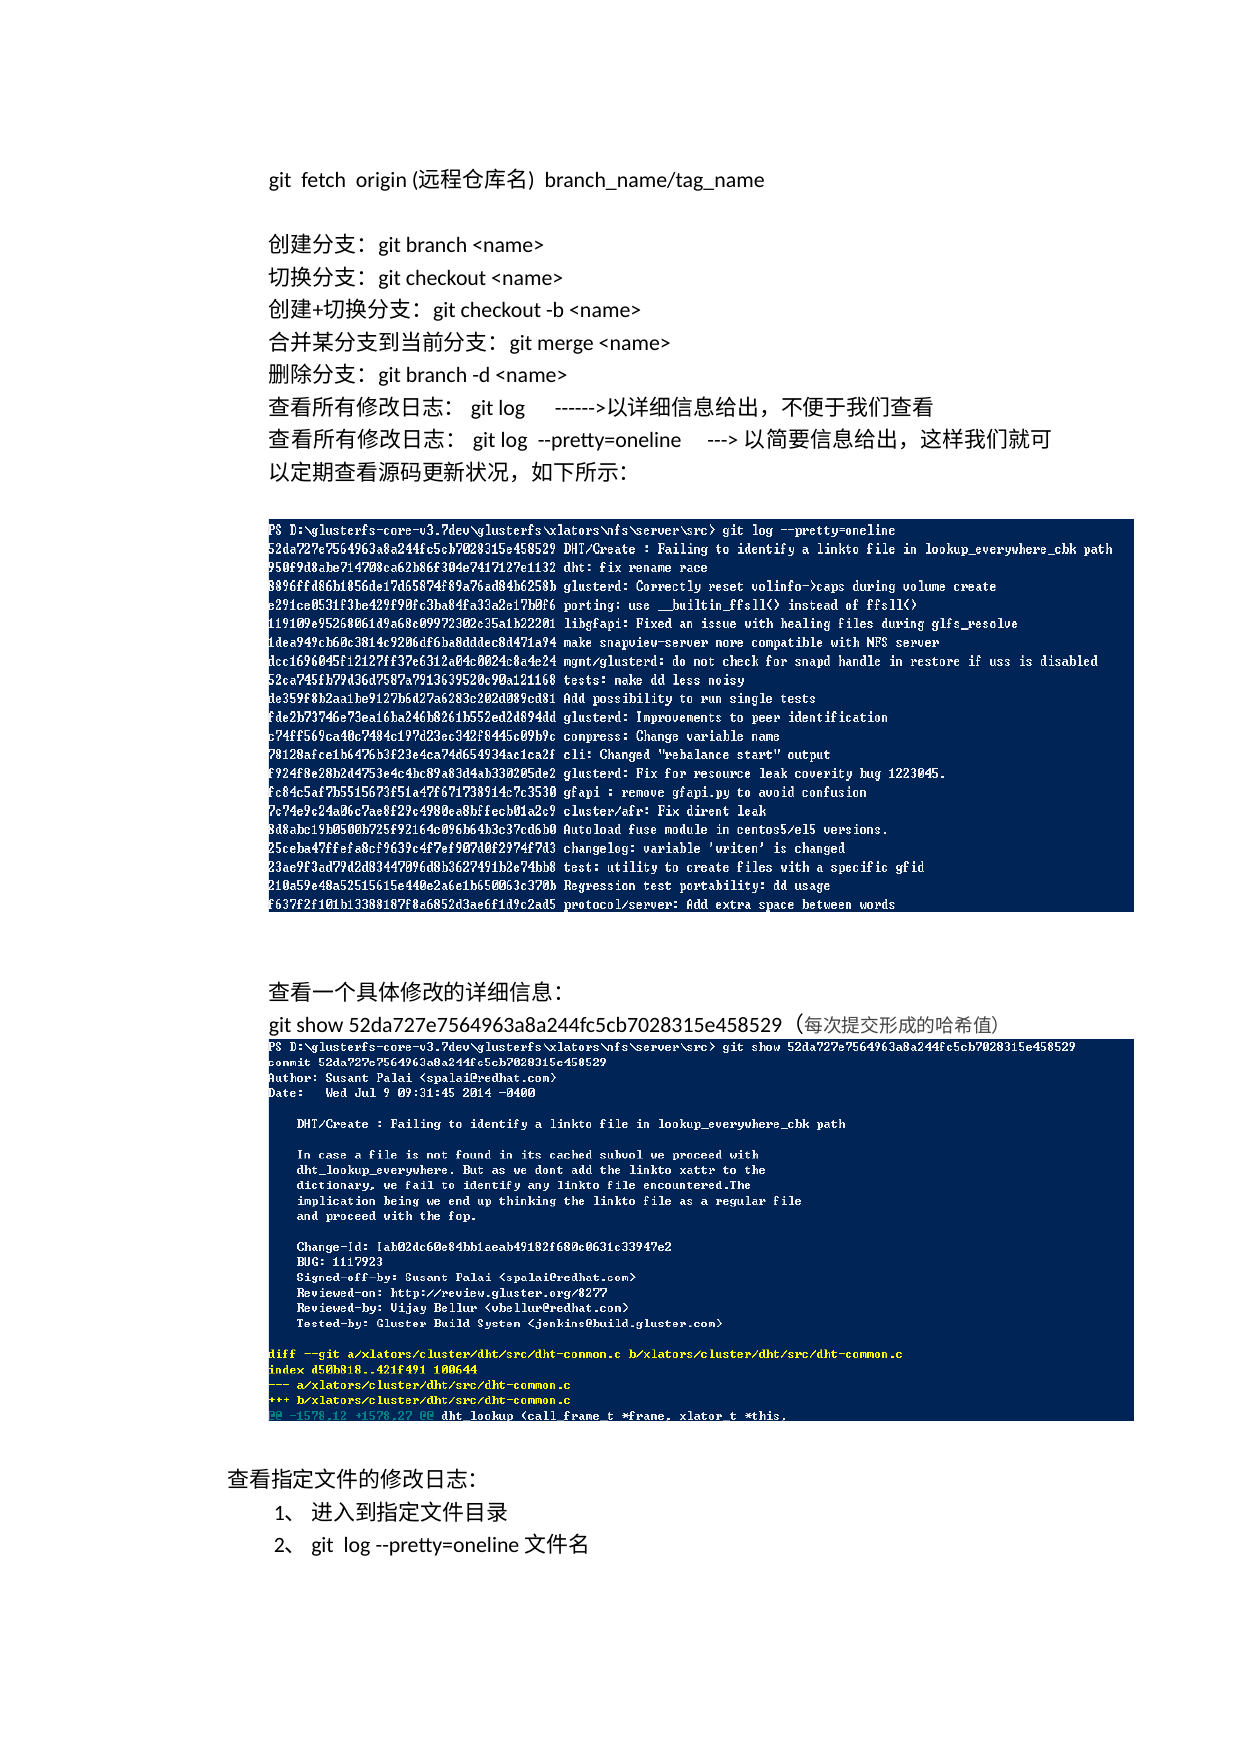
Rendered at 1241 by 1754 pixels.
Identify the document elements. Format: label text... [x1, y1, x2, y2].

list git log --pretty=oneline 文件名 [273, 1527, 1053, 1559]
list 查看一个具体修改的详细信息： [269, 974, 1053, 1007]
list 查看所有修改日志： git log --pretty=oneline ---> 以简要信息给出，这样我们就可以定期查看源码更新状况，如下所示： [269, 422, 1053, 487]
text 查看指定文件的修改日志： [187, 1462, 1053, 1494]
list 创建+切换分支：git checkout -b <name> [269, 292, 1053, 324]
picture [268, 1039, 1134, 1421]
list 切换分支：git checkout <name> [269, 259, 1053, 292]
picture [268, 519, 1134, 912]
list 查看所有修改日志： git log ------>以详细信息给出，不便于我们查看 [269, 389, 1053, 422]
list 删除分支：git branch -d <name> [269, 357, 1053, 389]
list git fetch origin (远程仓库名) branch_name/tag_name [269, 162, 1053, 194]
list 创建分支：git branch <name> [269, 227, 1053, 259]
list 进入到指定文件目录 [273, 1494, 1053, 1527]
list git show 52da727e7564963a8a244fc5cb7028315e458529（每次提交形成的哈希值） [269, 1007, 1053, 1039]
list 合并某分支到当前分支：git merge <name> [269, 324, 1053, 357]
